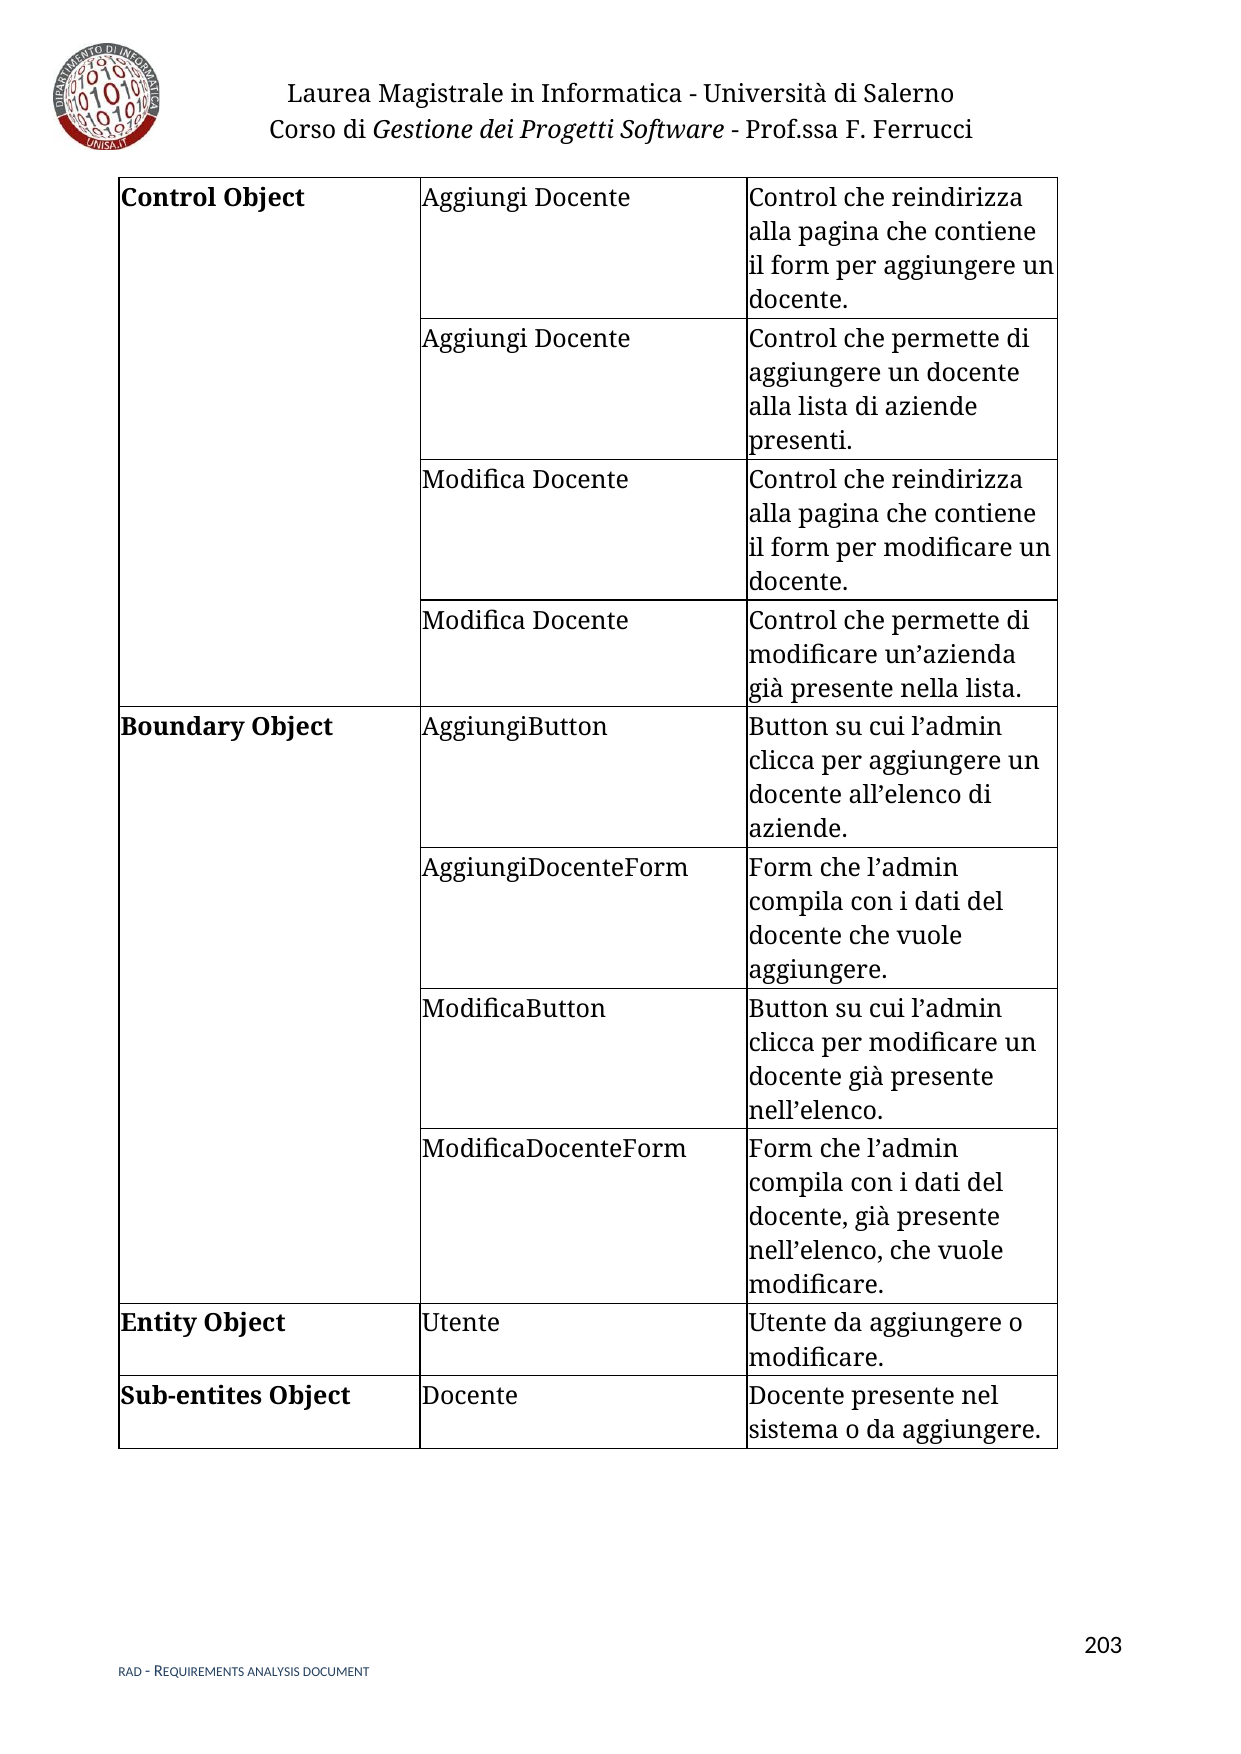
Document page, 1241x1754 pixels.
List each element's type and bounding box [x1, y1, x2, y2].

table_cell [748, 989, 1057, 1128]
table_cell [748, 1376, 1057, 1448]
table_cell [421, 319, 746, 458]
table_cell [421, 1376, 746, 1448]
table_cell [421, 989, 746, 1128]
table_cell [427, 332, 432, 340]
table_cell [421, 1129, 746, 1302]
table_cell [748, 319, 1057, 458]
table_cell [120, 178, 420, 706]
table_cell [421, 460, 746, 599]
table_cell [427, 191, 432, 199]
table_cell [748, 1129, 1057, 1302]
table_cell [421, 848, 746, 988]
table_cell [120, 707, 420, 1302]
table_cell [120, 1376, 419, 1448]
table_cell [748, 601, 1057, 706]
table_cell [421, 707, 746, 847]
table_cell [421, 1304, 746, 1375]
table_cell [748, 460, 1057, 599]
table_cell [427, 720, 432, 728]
picture [53, 43, 160, 150]
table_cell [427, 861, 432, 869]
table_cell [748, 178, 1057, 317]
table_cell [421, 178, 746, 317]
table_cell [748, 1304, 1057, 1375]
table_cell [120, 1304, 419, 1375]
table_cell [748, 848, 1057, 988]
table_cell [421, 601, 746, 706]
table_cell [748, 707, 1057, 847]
